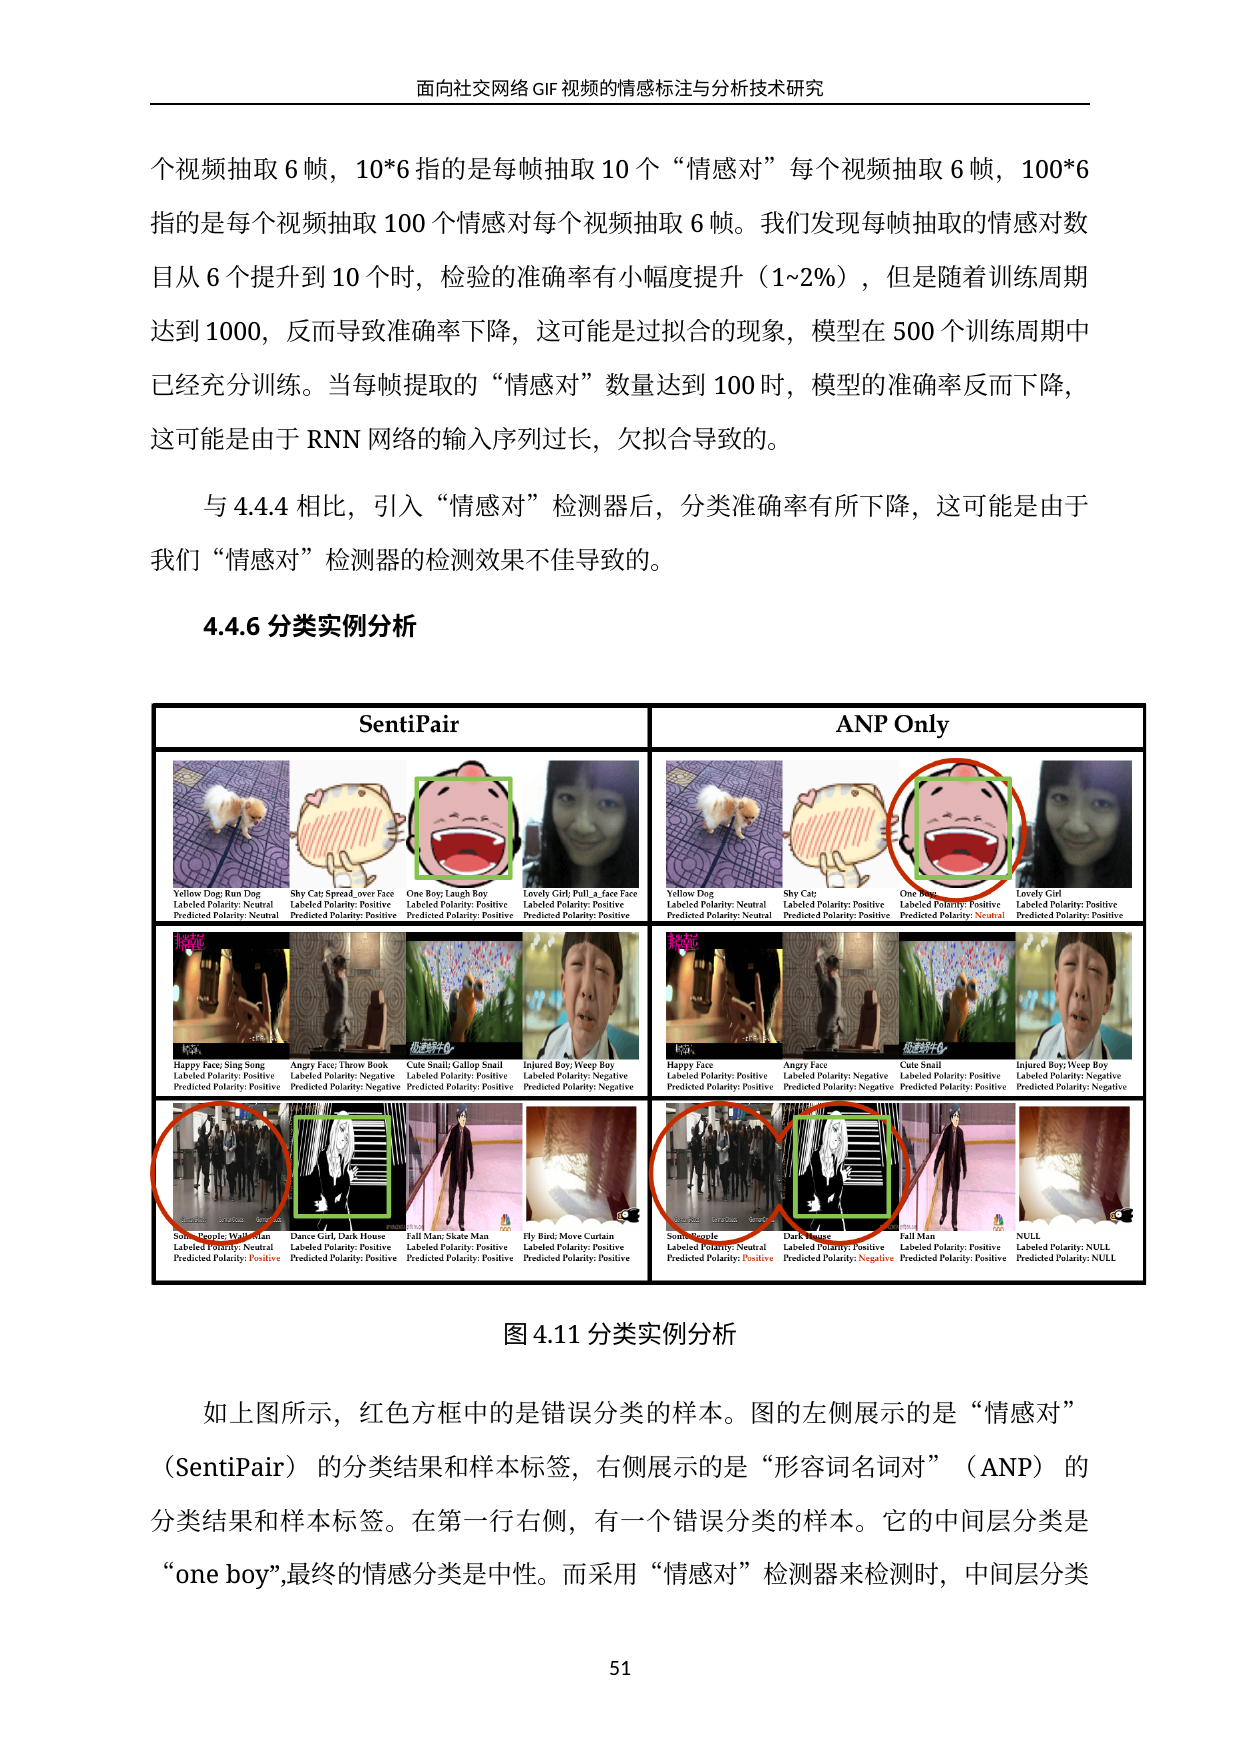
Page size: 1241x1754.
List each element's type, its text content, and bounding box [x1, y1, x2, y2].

text 图4.11 分类实例分析 [150, 1315, 1090, 1351]
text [150, 150, 1090, 456]
text 4.4.6 分类实例分析 [150, 607, 1090, 643]
picture [150, 703, 1147, 1285]
text 与4.4.4 相比，引入“情感对”检测器后，分类准确率有所下降，这可能是由于我们“情感对”检测器的检测效果不佳导致的。 [150, 486, 1090, 576]
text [150, 1393, 1090, 1591]
